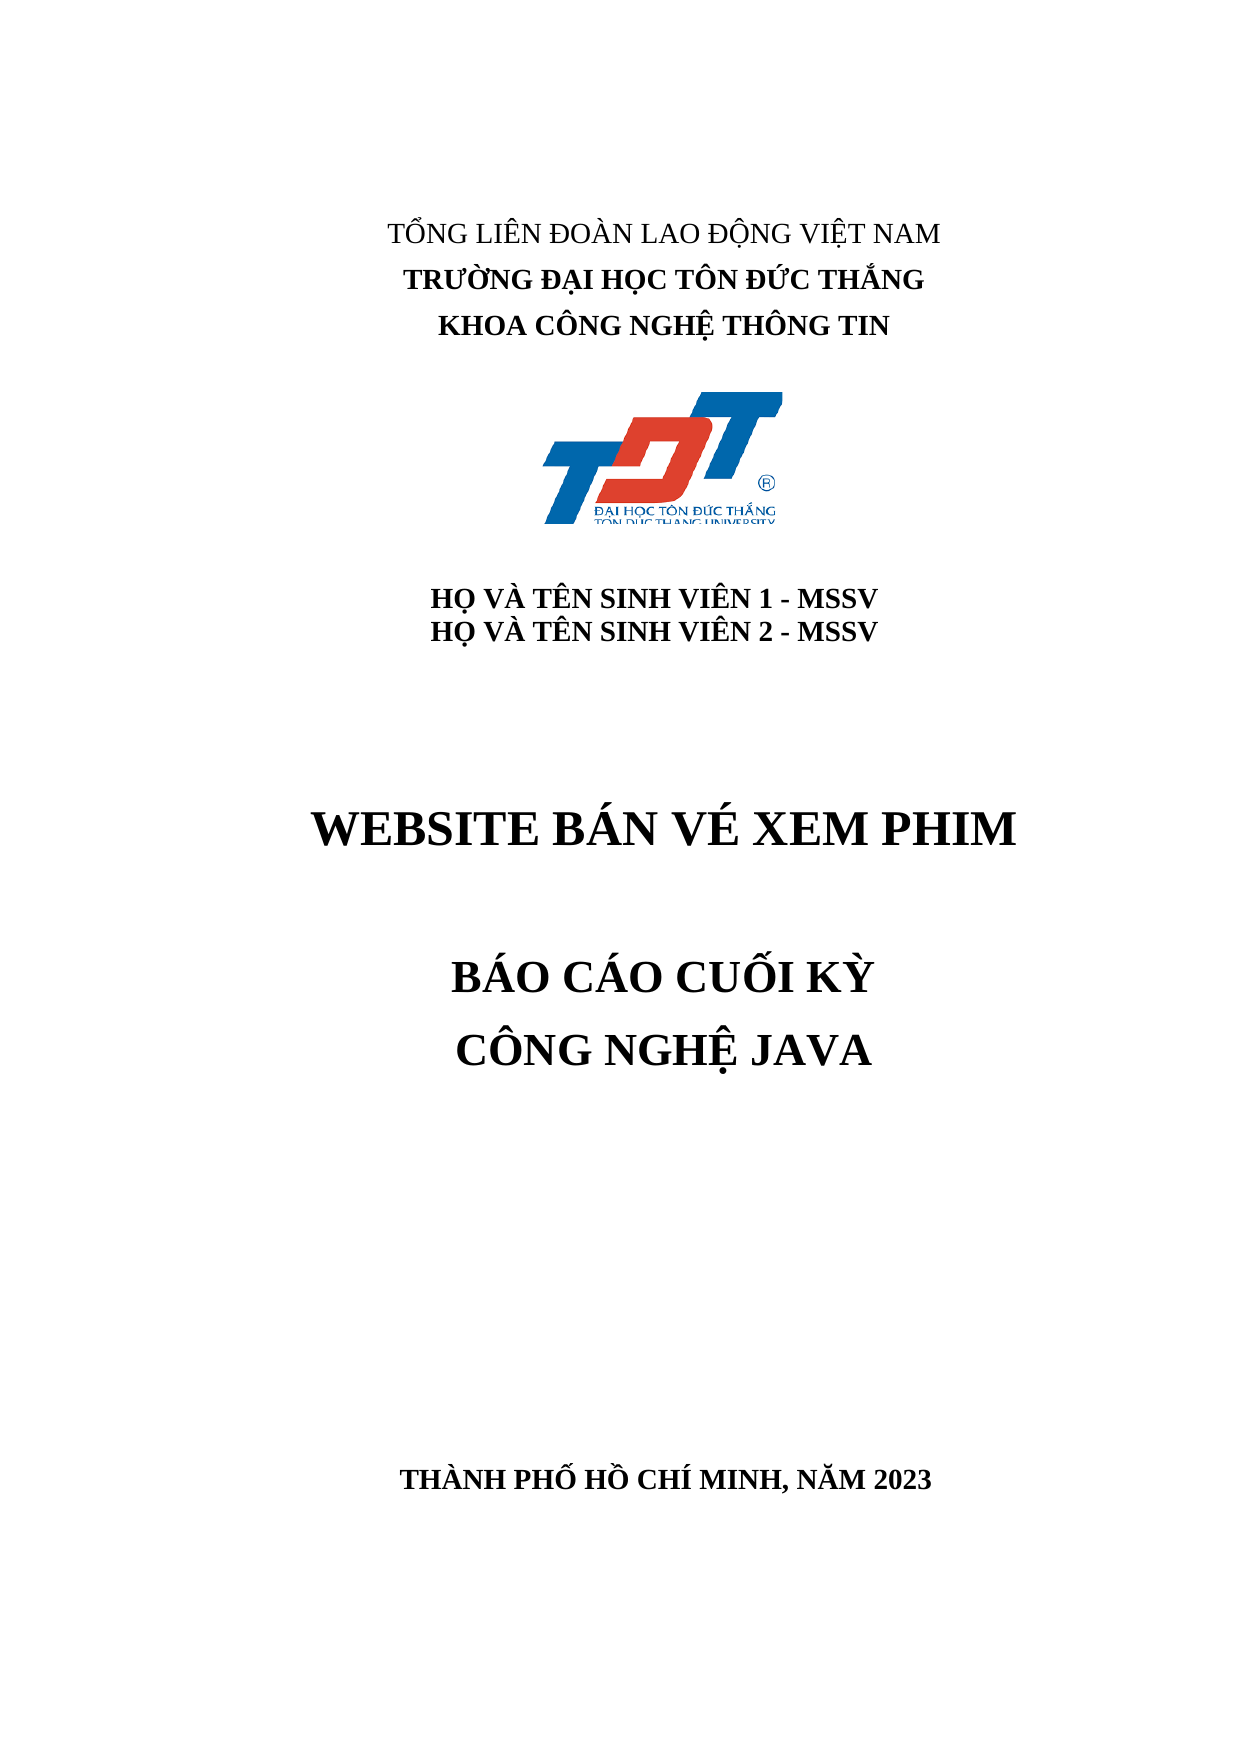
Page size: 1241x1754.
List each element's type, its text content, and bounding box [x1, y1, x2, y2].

text KHOA CÔNG NGHỆ THÔNG TIN [263, 308, 1065, 342]
text HỌ VÀ TÊN SINH VIÊN 2 - MSSV [192, 614, 1117, 648]
picture [542, 392, 783, 524]
text BÁO CÁO CUỐI KỲ [253, 950, 1074, 1002]
text WEBSITE BÁN VÉ XEM PHIM [263, 799, 1065, 856]
text CÔNG NGHỆ JAVA [253, 1023, 1074, 1075]
text HỌ VÀ TÊN SINH VIÊN 1 - MSSV [192, 581, 1117, 614]
text TRƯỜNG ĐẠI HỌC TÔN ĐỨC THẮNG [263, 262, 1065, 296]
text TỔNG LIÊN ĐOÀN LAO ĐỘNG VIỆT NAM [263, 216, 1065, 250]
text THÀNH PHỐ HỒ CHÍ MINH, NĂM 2023 [209, 1462, 1122, 1496]
